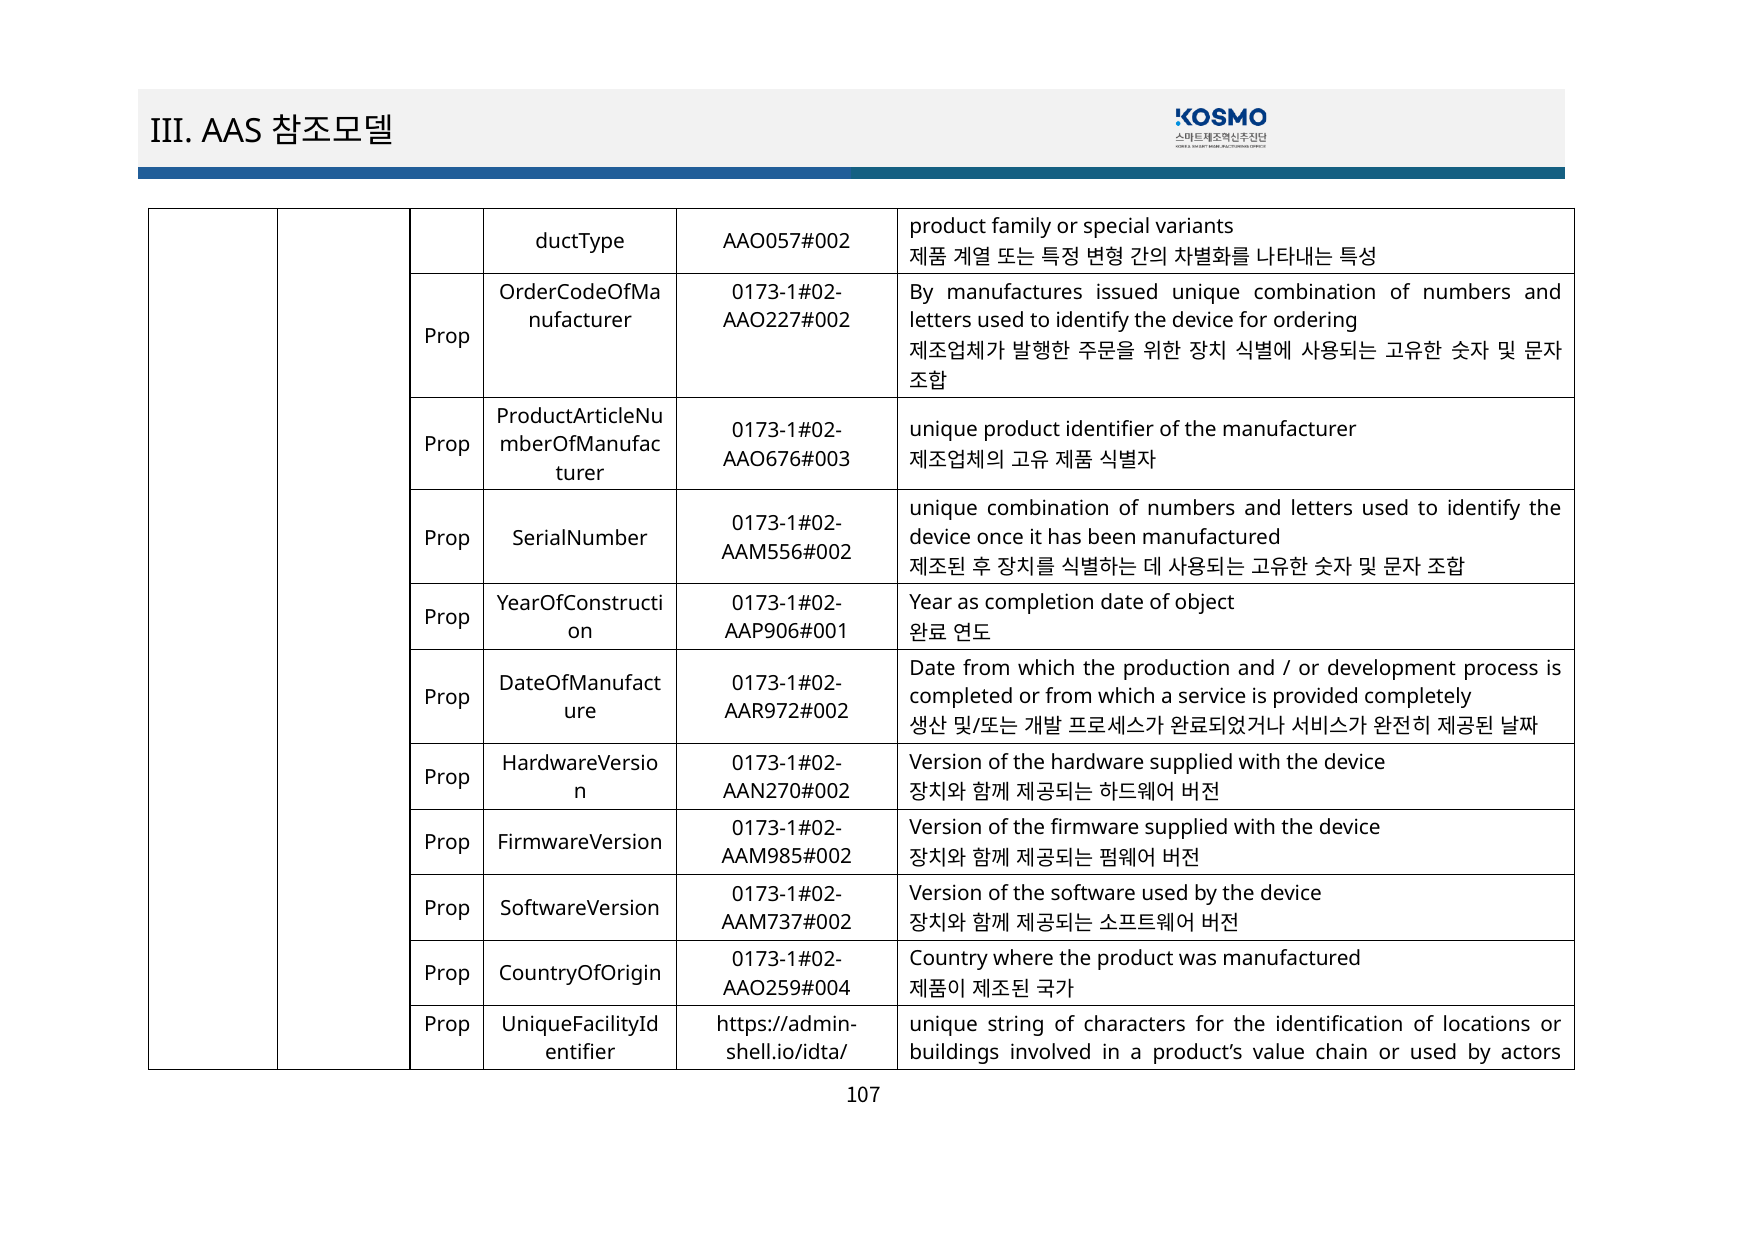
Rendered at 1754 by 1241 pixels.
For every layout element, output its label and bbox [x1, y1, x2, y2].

picture [1175, 108, 1267, 148]
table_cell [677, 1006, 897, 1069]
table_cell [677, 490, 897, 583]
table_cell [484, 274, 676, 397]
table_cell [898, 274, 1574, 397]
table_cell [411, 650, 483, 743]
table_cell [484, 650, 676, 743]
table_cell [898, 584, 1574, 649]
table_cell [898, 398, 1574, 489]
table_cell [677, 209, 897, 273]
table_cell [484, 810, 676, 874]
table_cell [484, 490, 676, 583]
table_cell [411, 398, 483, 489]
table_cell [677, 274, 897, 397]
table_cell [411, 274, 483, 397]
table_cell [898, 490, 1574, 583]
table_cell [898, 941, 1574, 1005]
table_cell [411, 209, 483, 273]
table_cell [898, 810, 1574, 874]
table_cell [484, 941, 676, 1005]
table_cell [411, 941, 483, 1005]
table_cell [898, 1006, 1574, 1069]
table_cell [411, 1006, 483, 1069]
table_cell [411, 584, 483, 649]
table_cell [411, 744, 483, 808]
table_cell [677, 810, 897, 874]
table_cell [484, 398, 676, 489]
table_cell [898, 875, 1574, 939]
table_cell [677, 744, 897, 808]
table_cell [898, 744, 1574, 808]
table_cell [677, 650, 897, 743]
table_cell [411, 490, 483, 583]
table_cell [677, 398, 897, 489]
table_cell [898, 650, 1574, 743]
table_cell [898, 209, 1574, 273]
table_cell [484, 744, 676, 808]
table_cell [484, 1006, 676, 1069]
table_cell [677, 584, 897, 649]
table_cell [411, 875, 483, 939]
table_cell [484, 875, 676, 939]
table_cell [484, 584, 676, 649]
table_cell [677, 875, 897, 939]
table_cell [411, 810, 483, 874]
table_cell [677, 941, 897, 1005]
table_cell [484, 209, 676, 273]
